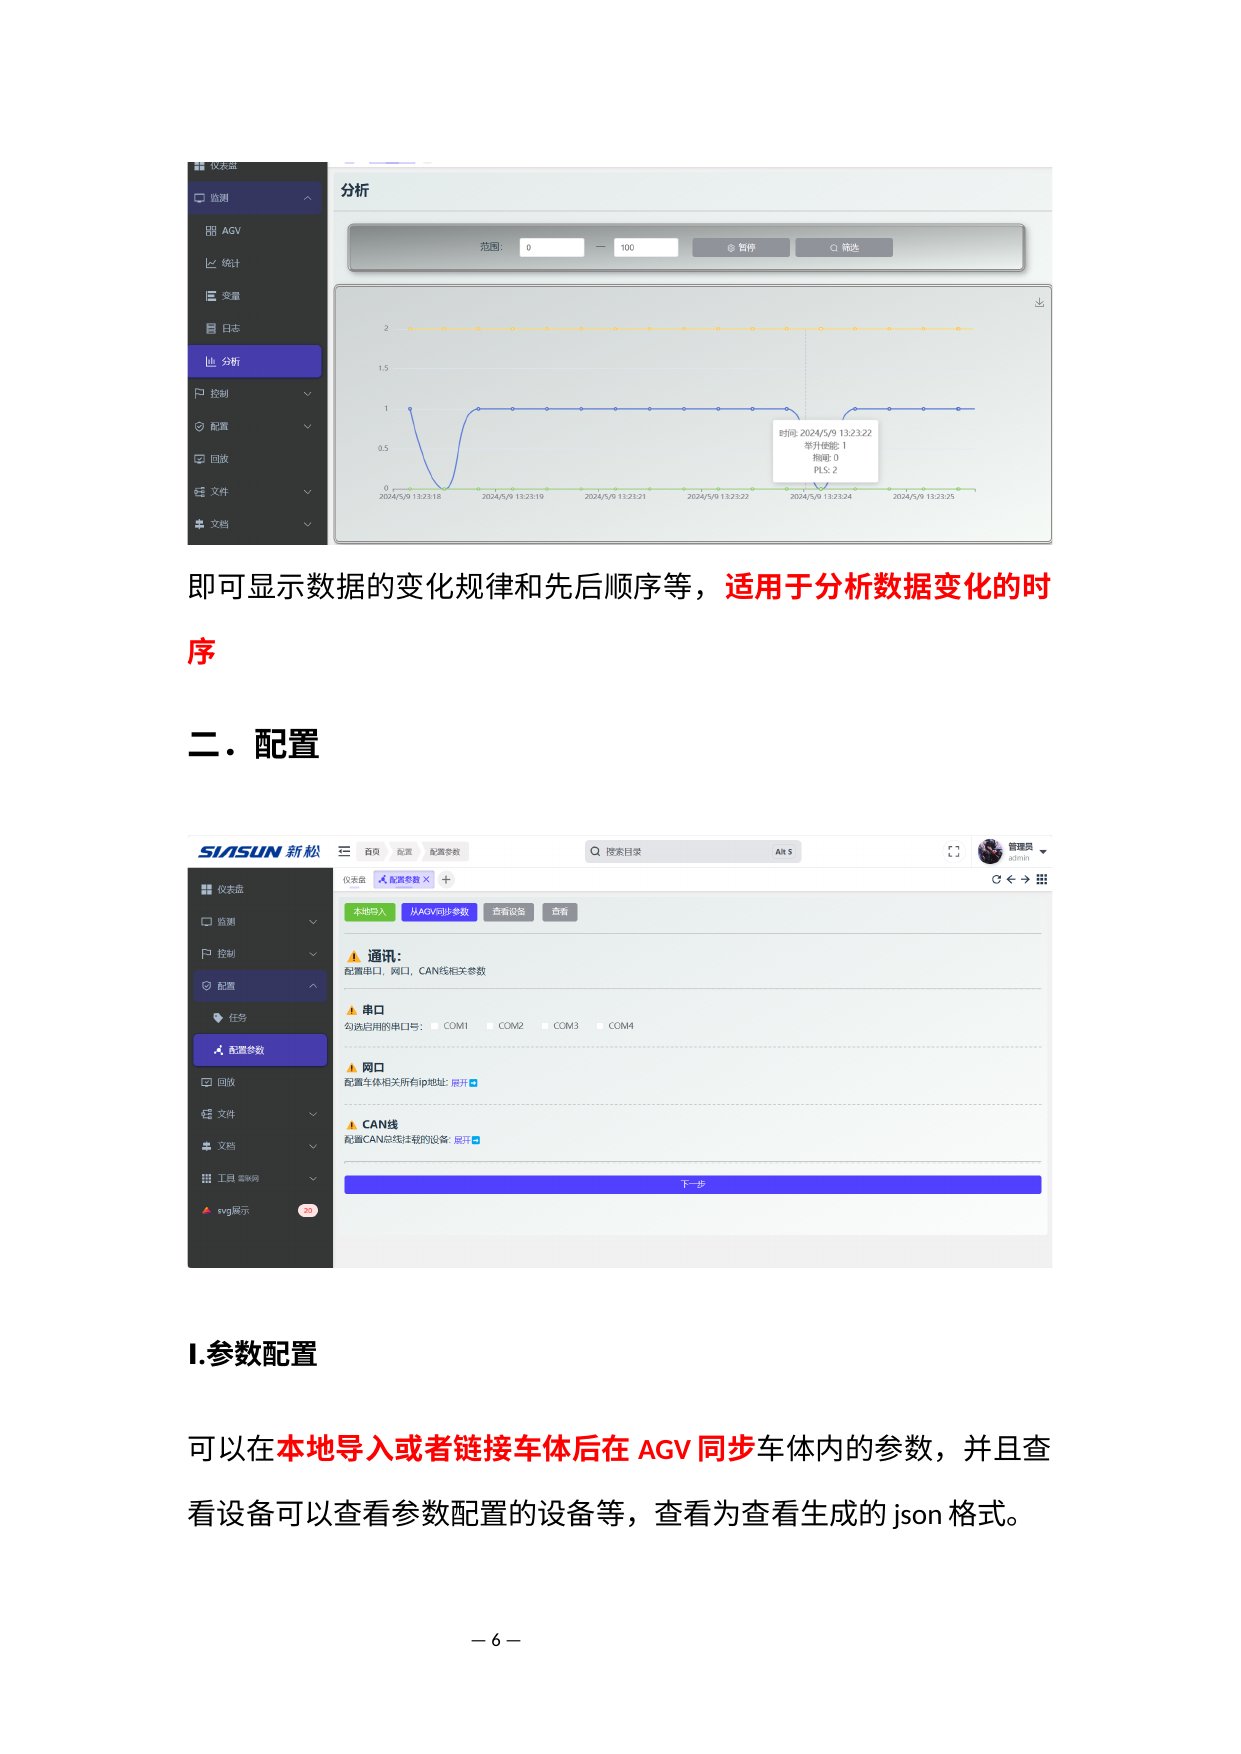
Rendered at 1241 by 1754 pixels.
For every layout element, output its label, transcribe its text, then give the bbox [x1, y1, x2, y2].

picture [187, 162, 1053, 545]
text 即可显示数据的变化规律和先后顺序等，适用于分析数据变化的时序 [187, 545, 1053, 682]
text 可以在本地导入或者链接车体后在AGV同步车体内的参数，并且查看设备可以查看参数配置的设备等，查看为查看生成的json格式。 [187, 1414, 1053, 1544]
subtitle 配置 [187, 709, 1053, 774]
picture [187, 835, 1053, 1268]
subtitle Ⅰ.参数配置 [187, 1320, 1053, 1385]
